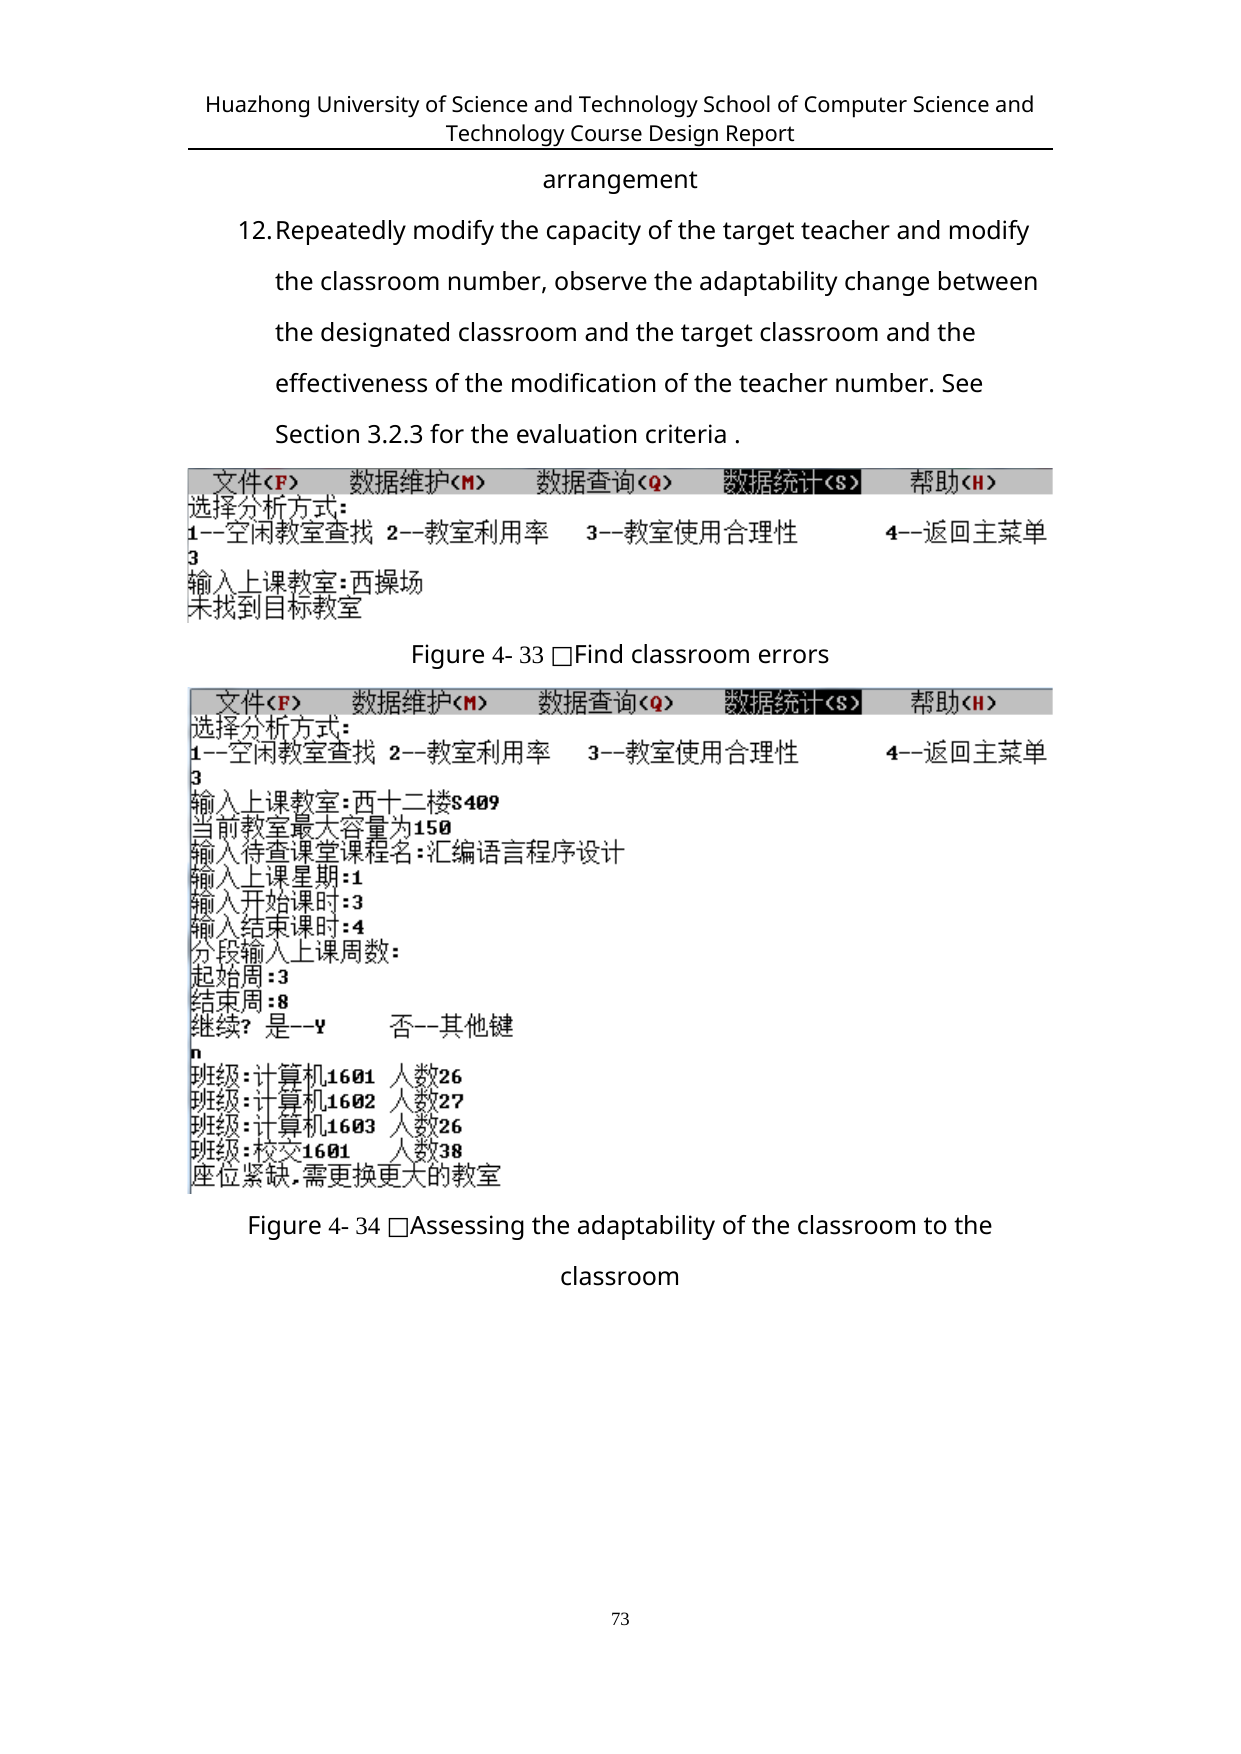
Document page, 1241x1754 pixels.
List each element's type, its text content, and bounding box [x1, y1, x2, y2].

text Figure 4- 33 □Find classroom errors [187, 637, 1053, 671]
picture [187, 687, 1053, 1194]
list Repeatedly modify the capacity of the target teacher and modify the classroom number, observe the adaptability change between the designated classroom and the target classroom and the effectiveness of the modification of the teacher number. See Section 3.2.3 for the evaluation criteria . [237, 213, 1053, 451]
picture [187, 468, 1053, 623]
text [187, 162, 1053, 196]
text Figure 4- 34 □Assessing the adaptability of the classroom to the classroom [187, 1208, 1053, 1293]
